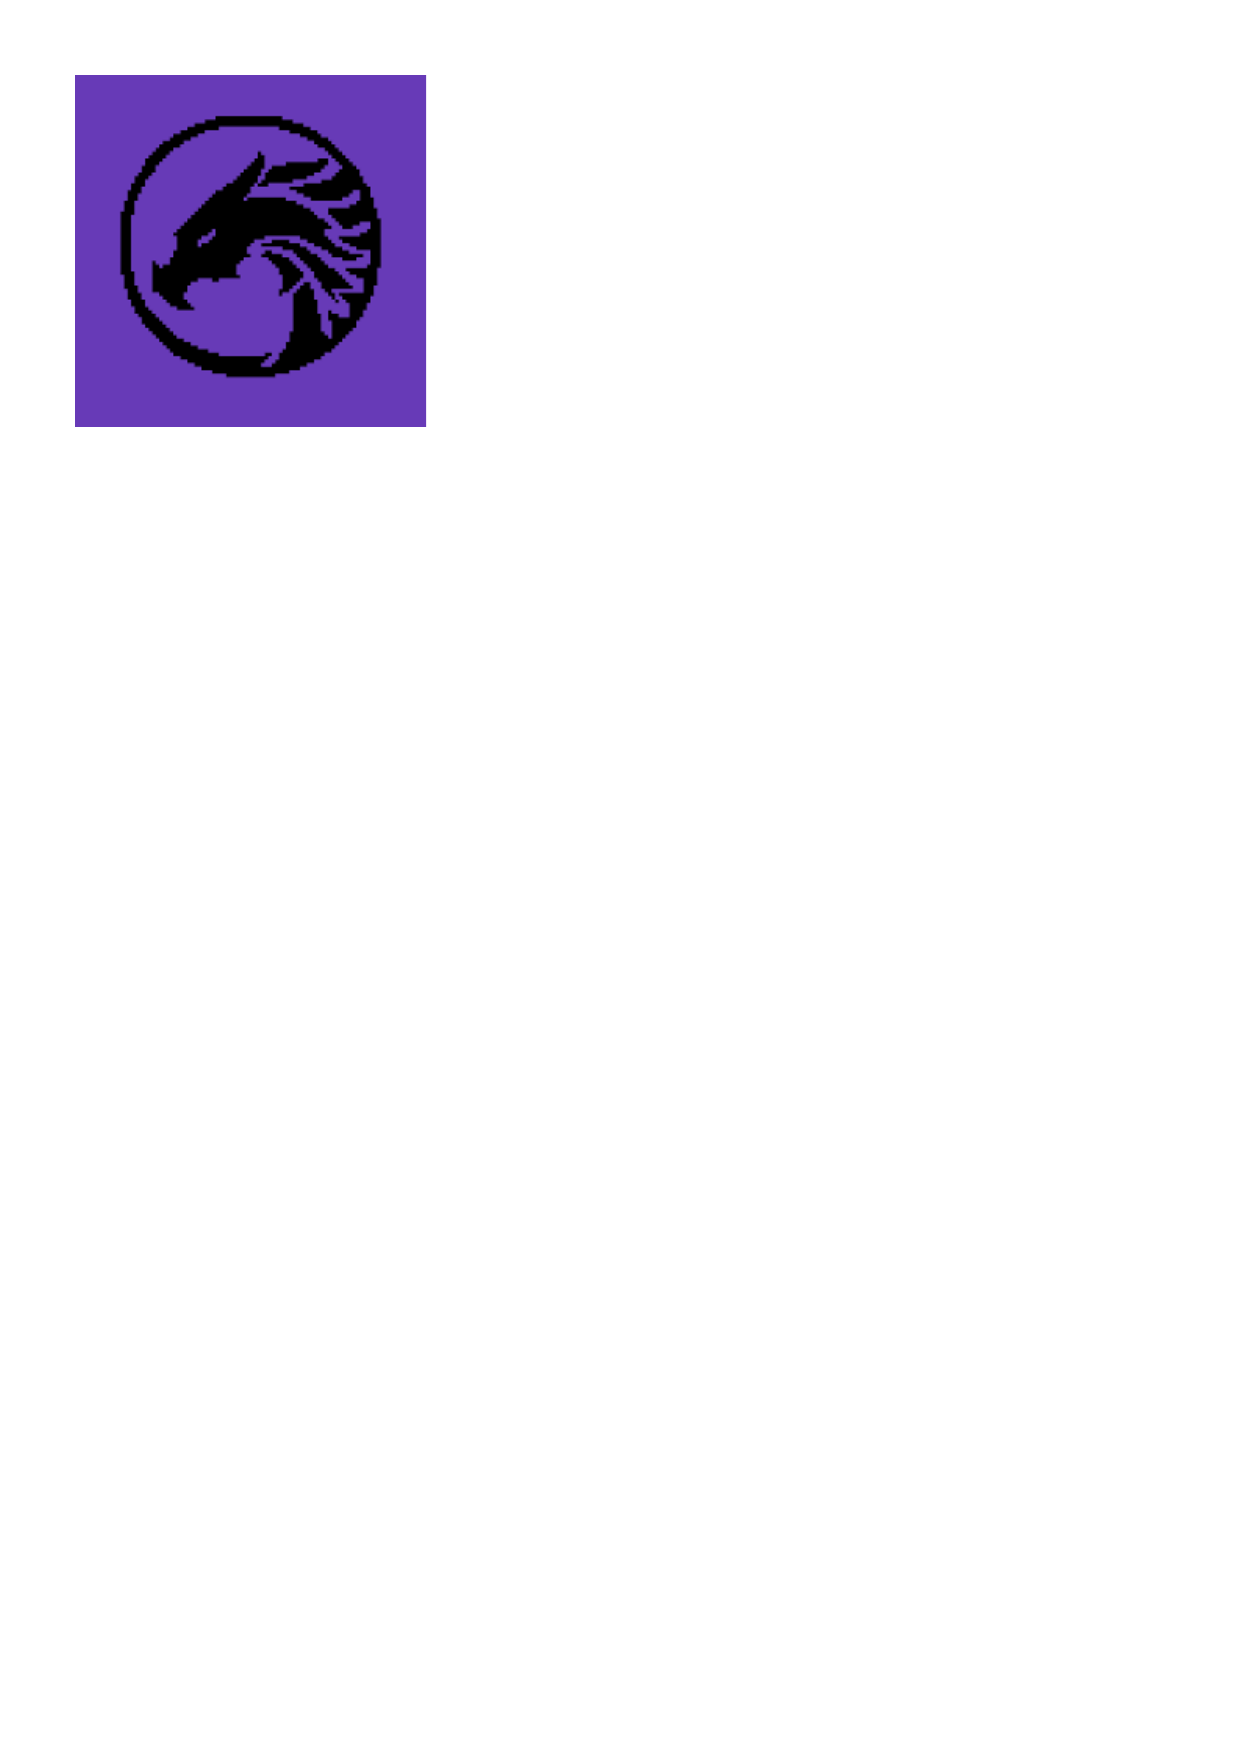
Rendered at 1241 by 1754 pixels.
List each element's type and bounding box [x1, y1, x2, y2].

picture [75, 75, 427, 427]
